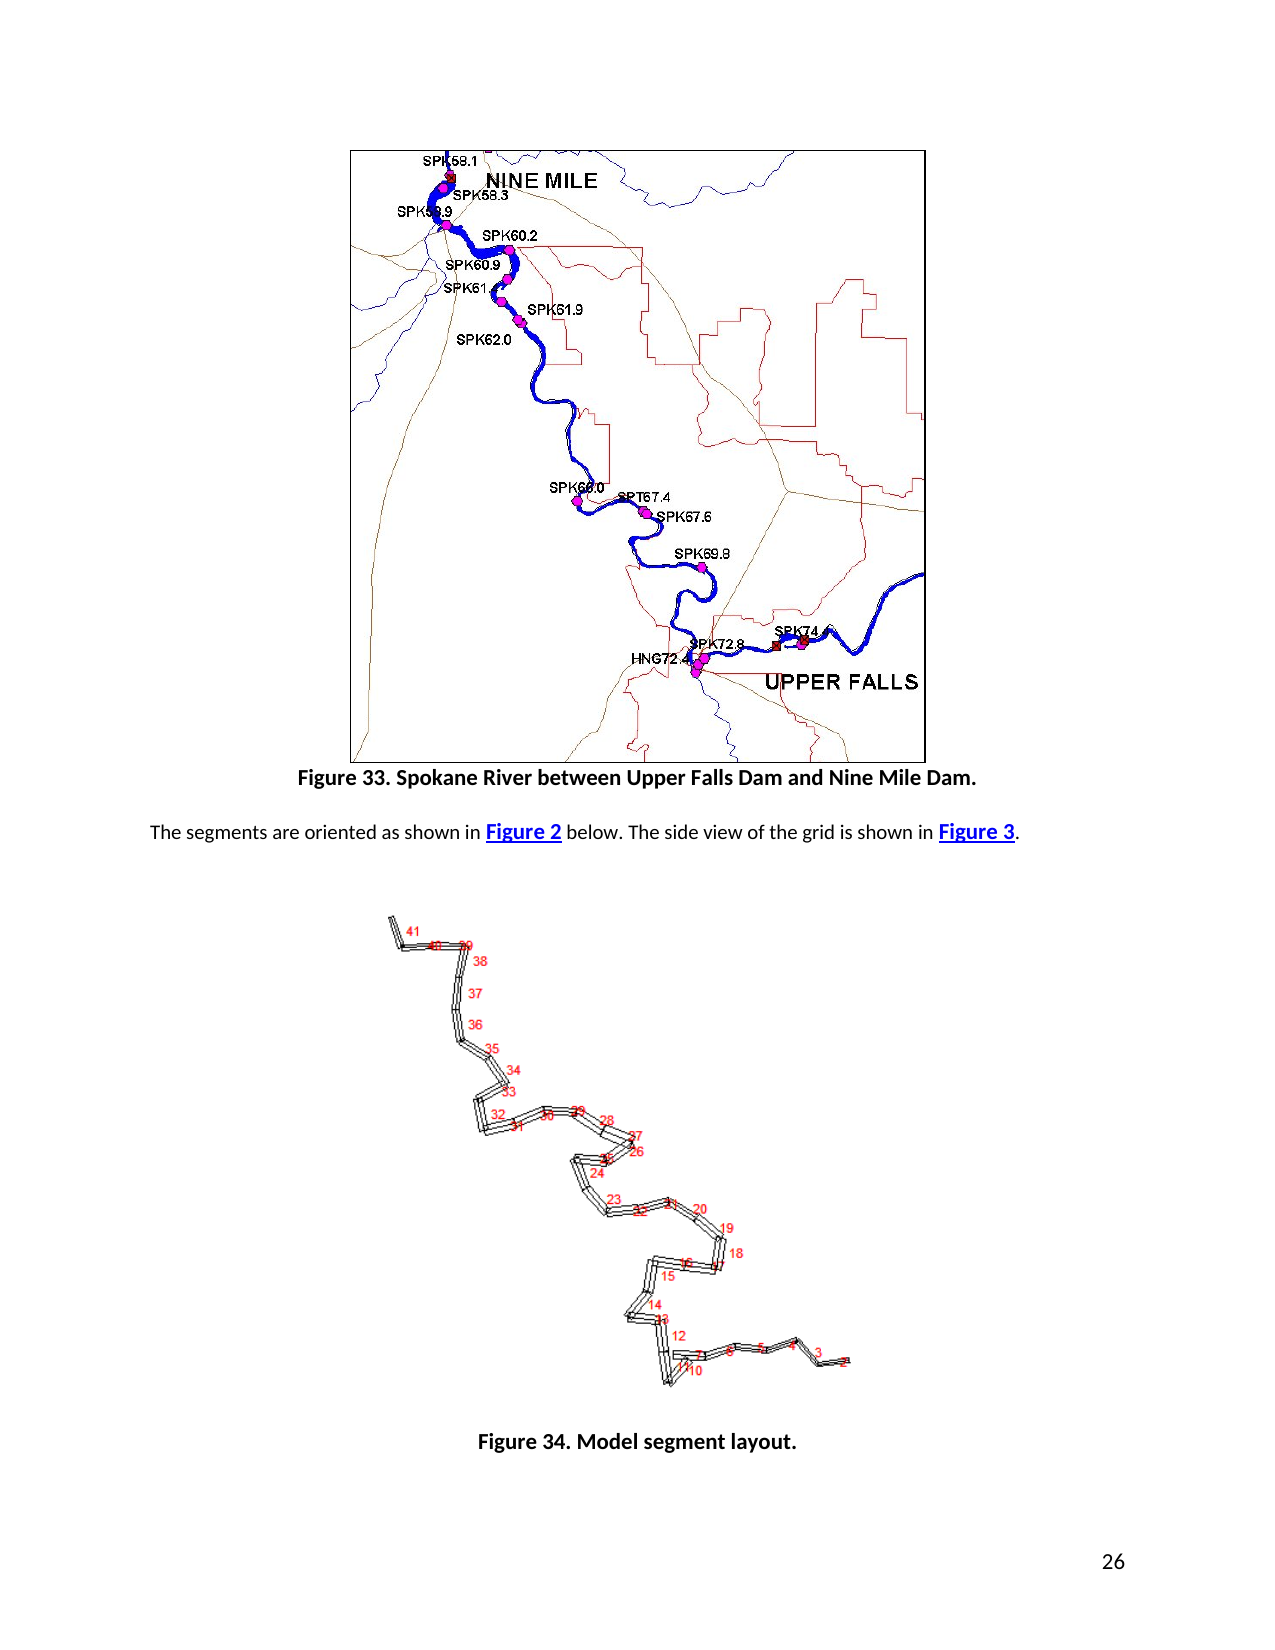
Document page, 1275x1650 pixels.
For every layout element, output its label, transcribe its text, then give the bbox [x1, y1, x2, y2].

picture [351, 151, 924, 762]
text Figure 34. Model segment layout. [150, 1427, 1125, 1455]
picture [356, 893, 919, 1428]
text Figure 33. Spokane River between Upper Falls Dam and Nine Mile Dam. [150, 763, 1125, 792]
text The segments are oriented as shown in Figure 2 below. The side view of the grid is shown in Figure 3. [150, 817, 1125, 845]
